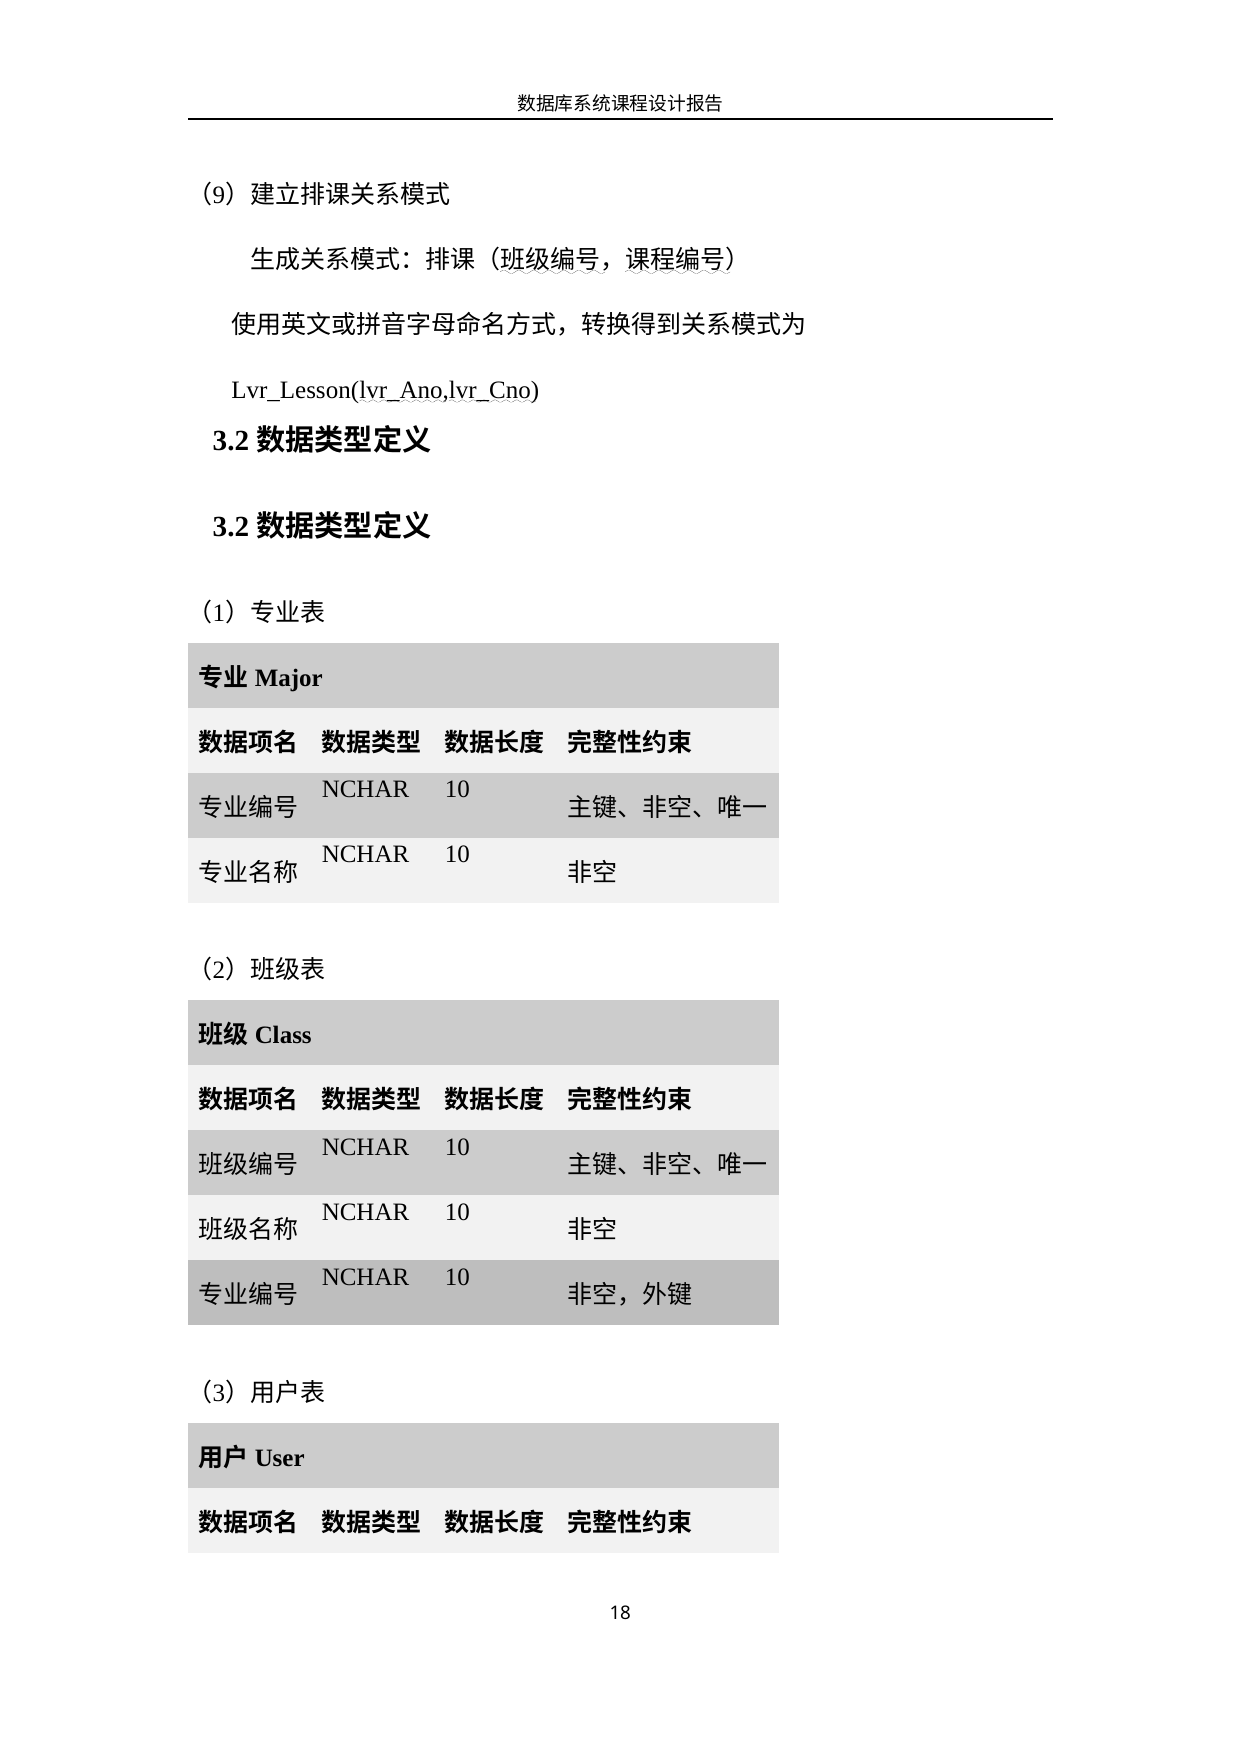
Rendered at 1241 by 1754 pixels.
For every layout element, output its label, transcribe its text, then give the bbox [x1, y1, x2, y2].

table_cell 完整性约束 [556, 1065, 779, 1130]
text 使用英文或拼音字母命名方式，转换得到关系模式为 [187, 290, 1053, 355]
table_cell 班级编号 [188, 1130, 310, 1195]
table_cell 数据项名 [188, 1488, 310, 1553]
table_cell 10 [433, 1195, 556, 1260]
subtitle 3.2 数据类型定义 [212, 405, 1053, 470]
table_cell 专业名称 [188, 838, 310, 903]
text 生成关系模式：排课（班级编号，课程编号） [187, 225, 1053, 290]
table_header 用户 User [188, 1423, 779, 1488]
table_cell 专业编号 [188, 1260, 310, 1325]
table_cell 10 [433, 773, 556, 838]
table_cell 10 [433, 1260, 556, 1325]
table_cell 10 [433, 838, 556, 903]
table_cell 主键、非空、唯一 [556, 773, 779, 838]
text Lvr_Lesson(lvr_Ano,lvr_Cno) [187, 373, 1053, 405]
table_cell NCHAR [310, 1195, 433, 1260]
table_cell 数据长度 [433, 708, 556, 773]
table_cell 数据长度 [433, 1065, 556, 1130]
table_cell 完整性约束 [556, 1488, 779, 1553]
subtitle 3.2 数据类型定义 [212, 492, 1053, 557]
table_header 班级 Class [188, 1000, 779, 1065]
table_cell 非空，外键 [556, 1260, 779, 1325]
table_cell NCHAR [310, 1130, 433, 1195]
table_cell 10 [433, 1130, 556, 1195]
table_cell NCHAR [310, 773, 433, 838]
table_cell NCHAR [310, 1260, 433, 1325]
table_cell 主键、非空、唯一 [556, 1130, 779, 1195]
table_cell 数据类型 [310, 1065, 433, 1130]
table_cell 数据长度 [433, 1488, 556, 1553]
table_cell 专业编号 [188, 773, 310, 838]
table_cell 班级名称 [188, 1195, 310, 1260]
text （1）专业表 [187, 578, 1053, 643]
table_cell 数据类型 [310, 708, 433, 773]
table_cell NCHAR [310, 838, 433, 903]
table_cell 数据项名 [188, 708, 310, 773]
table_cell 非空 [556, 1195, 779, 1260]
table_header 专业 Major [188, 643, 779, 708]
text （2）班级表 [187, 935, 1053, 1000]
table_cell 完整性约束 [556, 708, 779, 773]
table_cell 非空 [556, 838, 779, 903]
table_cell 数据类型 [310, 1488, 433, 1553]
text （3）用户表 [187, 1358, 1053, 1423]
text （9）建立排课关系模式 [187, 160, 1053, 225]
table_cell 数据项名 [188, 1065, 310, 1130]
